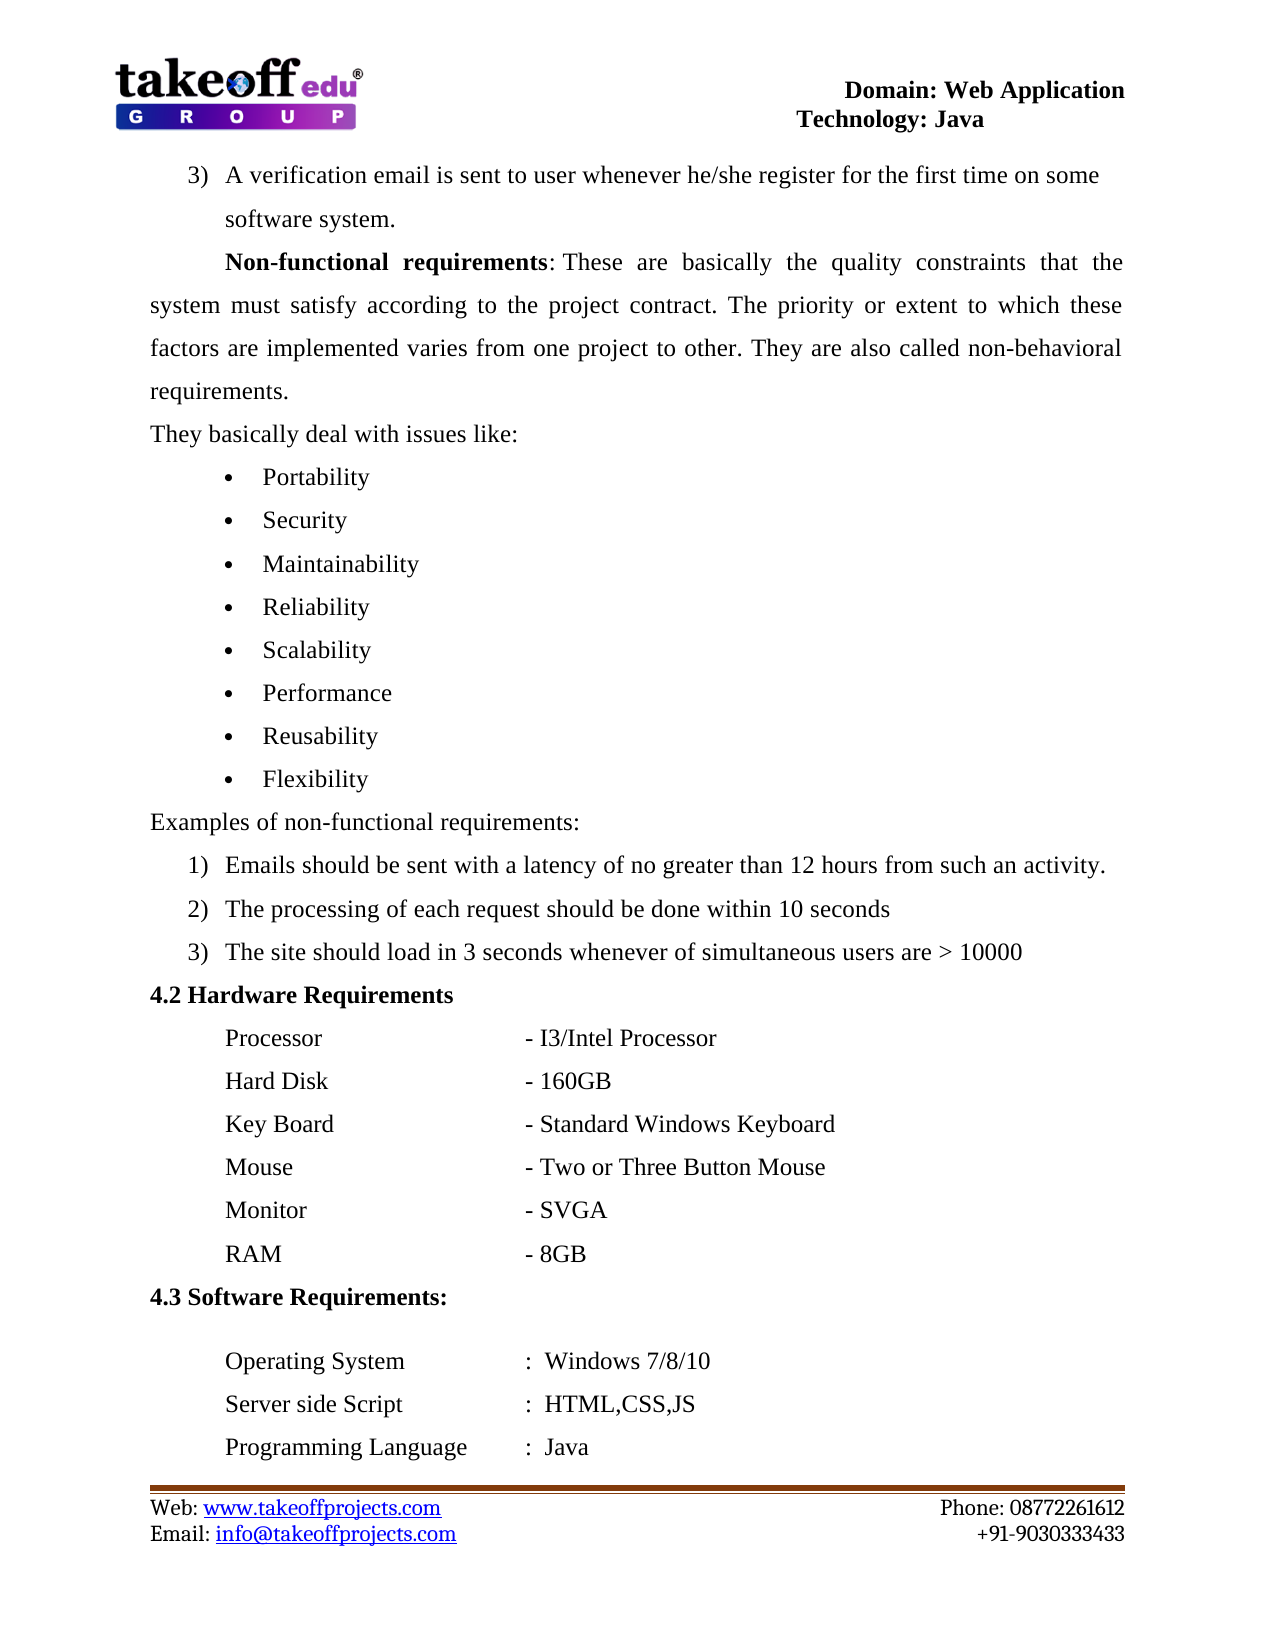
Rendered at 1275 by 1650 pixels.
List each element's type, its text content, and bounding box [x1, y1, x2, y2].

text Key Board - Standard Windows Keyboard [150, 1109, 1125, 1138]
text Hard Disk - 160GB [150, 1066, 1125, 1095]
list A verification email is sent to user whenever he/she register for the first time on some software system. [187, 161, 1125, 232]
list Emails should be sent with a latency of no greater than 12 hours from such an activity. [187, 851, 1125, 879]
text Programming Language : Java [225, 1432, 1125, 1461]
list Software Requirements: [150, 1282, 1125, 1311]
text Examples of non-functional requirements: [150, 807, 1125, 836]
list Portability [225, 462, 1125, 491]
list Maintainability [225, 549, 1125, 577]
text Mouse - Two or Three Button Mouse [150, 1152, 1125, 1181]
list Reusability [225, 721, 1125, 750]
list Security [225, 506, 1125, 534]
subtitle Processor - I3/Intel Processor [150, 1023, 1125, 1052]
list The site should load in 3 seconds whenever of simultaneous users are > 10000 [187, 937, 1125, 966]
text Monitor - SVGA [150, 1196, 1125, 1224]
list Reliability [225, 592, 1125, 621]
list Flexibility [225, 764, 1125, 793]
text Non-functional requirements: These are basically the quality constraints that the system must satisfy according to the project contract. The priority or extent to which these factors are implemented varies from one project to other. They are also called non-behavioral requirements. They basically deal with issues like: [150, 247, 1125, 448]
picture [112, 53, 366, 140]
text Operating System : Windows 7/8/10 [225, 1346, 1125, 1374]
text Server side Script : HTML,CSS,JS [225, 1389, 1125, 1418]
list Performance [225, 678, 1125, 707]
list The processing of each request should be done within 10 seconds [187, 894, 1125, 922]
list Hardware Requirements [150, 980, 1125, 1009]
list Scalability [225, 635, 1125, 664]
text RAM - 8GB [150, 1239, 1125, 1267]
